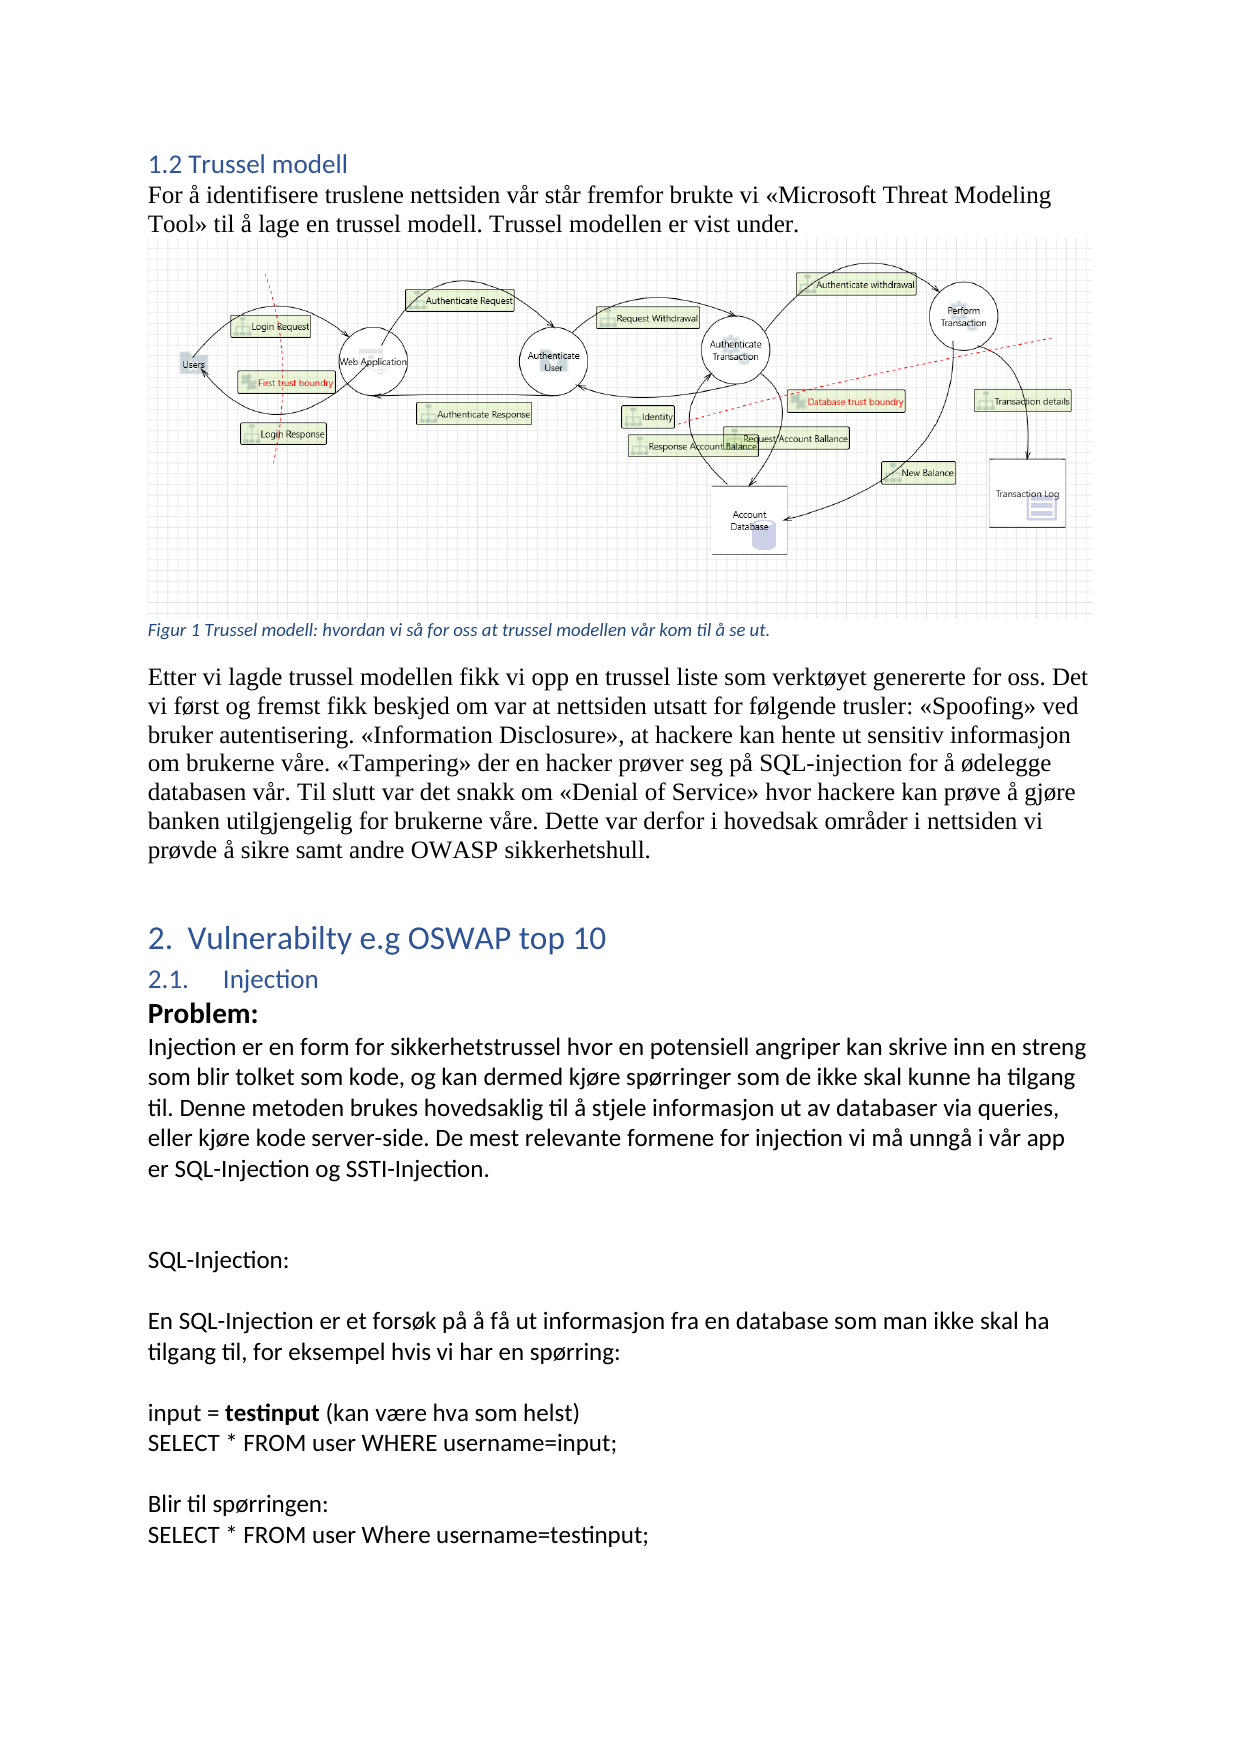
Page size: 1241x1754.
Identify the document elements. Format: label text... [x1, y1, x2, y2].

text Injection er en form for sikkerhetstrussel hvor en potensiell angriper kan skrive inn en streng som blir tolket som kode, og kan dermed kjøre spørringer som de ikke skal kunne ha tilgang til. Denne metoden brukes hovedsaklig til å stjele informasjon ut av databaser via queries, eller kjøre kode server-side. De mest relevante formene for injection vi må unngå i vår app er SQL-Injection og SSTI-Injection. [148, 1031, 1093, 1183]
subtitle 1.2 Trussel modell [148, 148, 1093, 181]
text En SQL-Injection er et forsøk på å få ut informasjon fra en database som man ikke skal ha tilgang til, for eksempel hvis vi har en spørring: [148, 1306, 1093, 1367]
text For å identifisere truslene nettsiden vår står fremfor brukte vi «Microsoft Threat Modeling Tool» til å lage en trussel modell. Trussel modellen er vist under. [148, 181, 1093, 238]
text Etter vi lagde trussel modellen fikk vi opp en trussel liste som verktøyet genererte for oss. Det vi først og fremst fikk beskjed om var at nettsiden utsatt for følgende trusler: «Spoofing» ved bruker autentisering. «Information Disclosure», at hackere kan hente ut sensitiv informasjon om brukerne våre. «Tampering» der en hacker prøver seg på SQL-injection for å ødelegge databasen vår. Til slutt var det snakk om «Denial of Service» hvor hackere kan prøve å gjøre banken utilgjengelig for brukerne våre. Dette var derfor i hovedsak områder i nettsiden vi prøvde å sikre samt andre OWASP sikkerhetshull. [148, 662, 1093, 863]
text input = testinput (kan være hva som helst) [148, 1397, 1093, 1428]
text SQL-Injection: [148, 1244, 1093, 1275]
text Problem: [148, 995, 1093, 1031]
text Blir til spørringen: [148, 1489, 1093, 1519]
text Figur 1 Trussel modell: hvordan vi så for oss at trussel modellen vår kom til å se ut. [148, 619, 1093, 641]
subtitle Vulnerabilty e.g OSWAP top 10 [148, 917, 1093, 958]
text SELECT * FROM user Where username=testinput; [148, 1519, 1093, 1550]
subtitle Injection [148, 962, 1093, 995]
picture [147, 238, 1093, 619]
text SELECT * FROM user WHERE username=input; [148, 1428, 1093, 1458]
